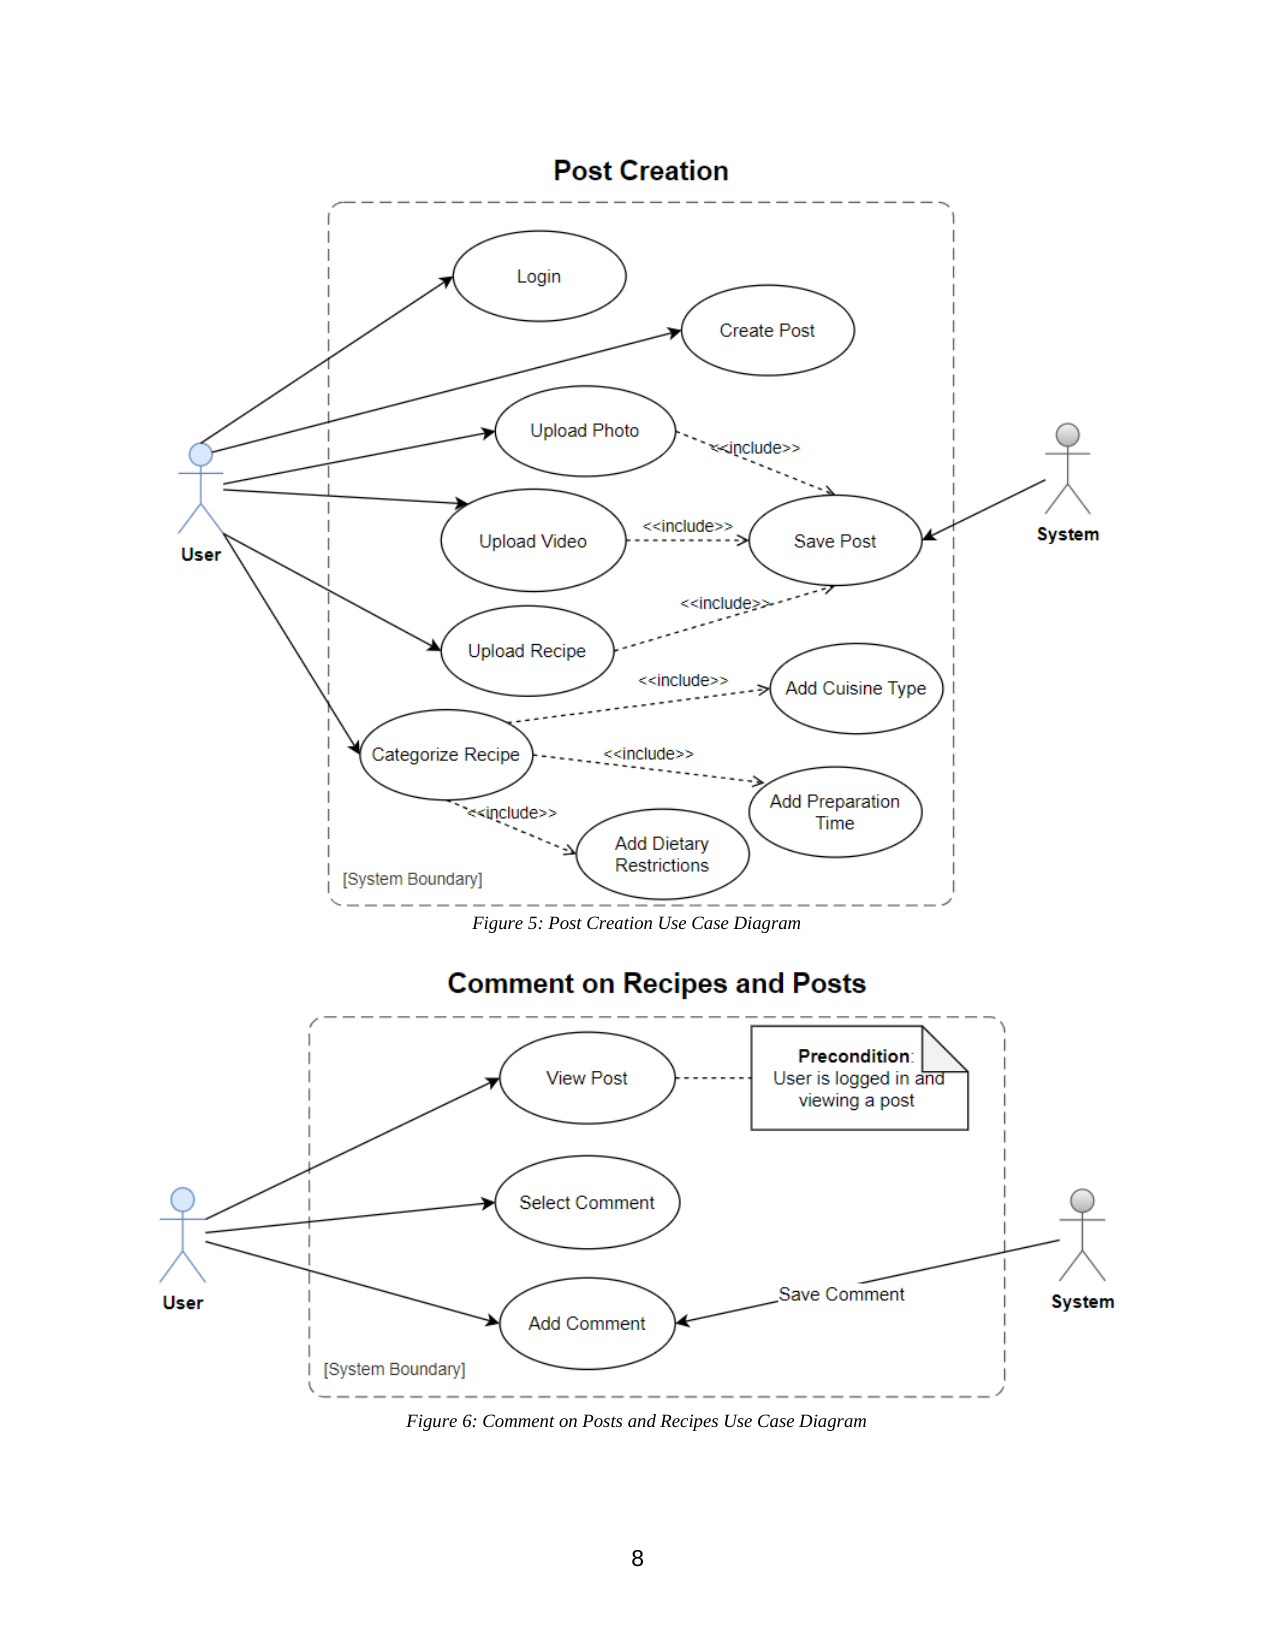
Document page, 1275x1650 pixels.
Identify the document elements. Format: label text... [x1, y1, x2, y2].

picture [150, 150, 1125, 909]
picture [150, 965, 1125, 1406]
